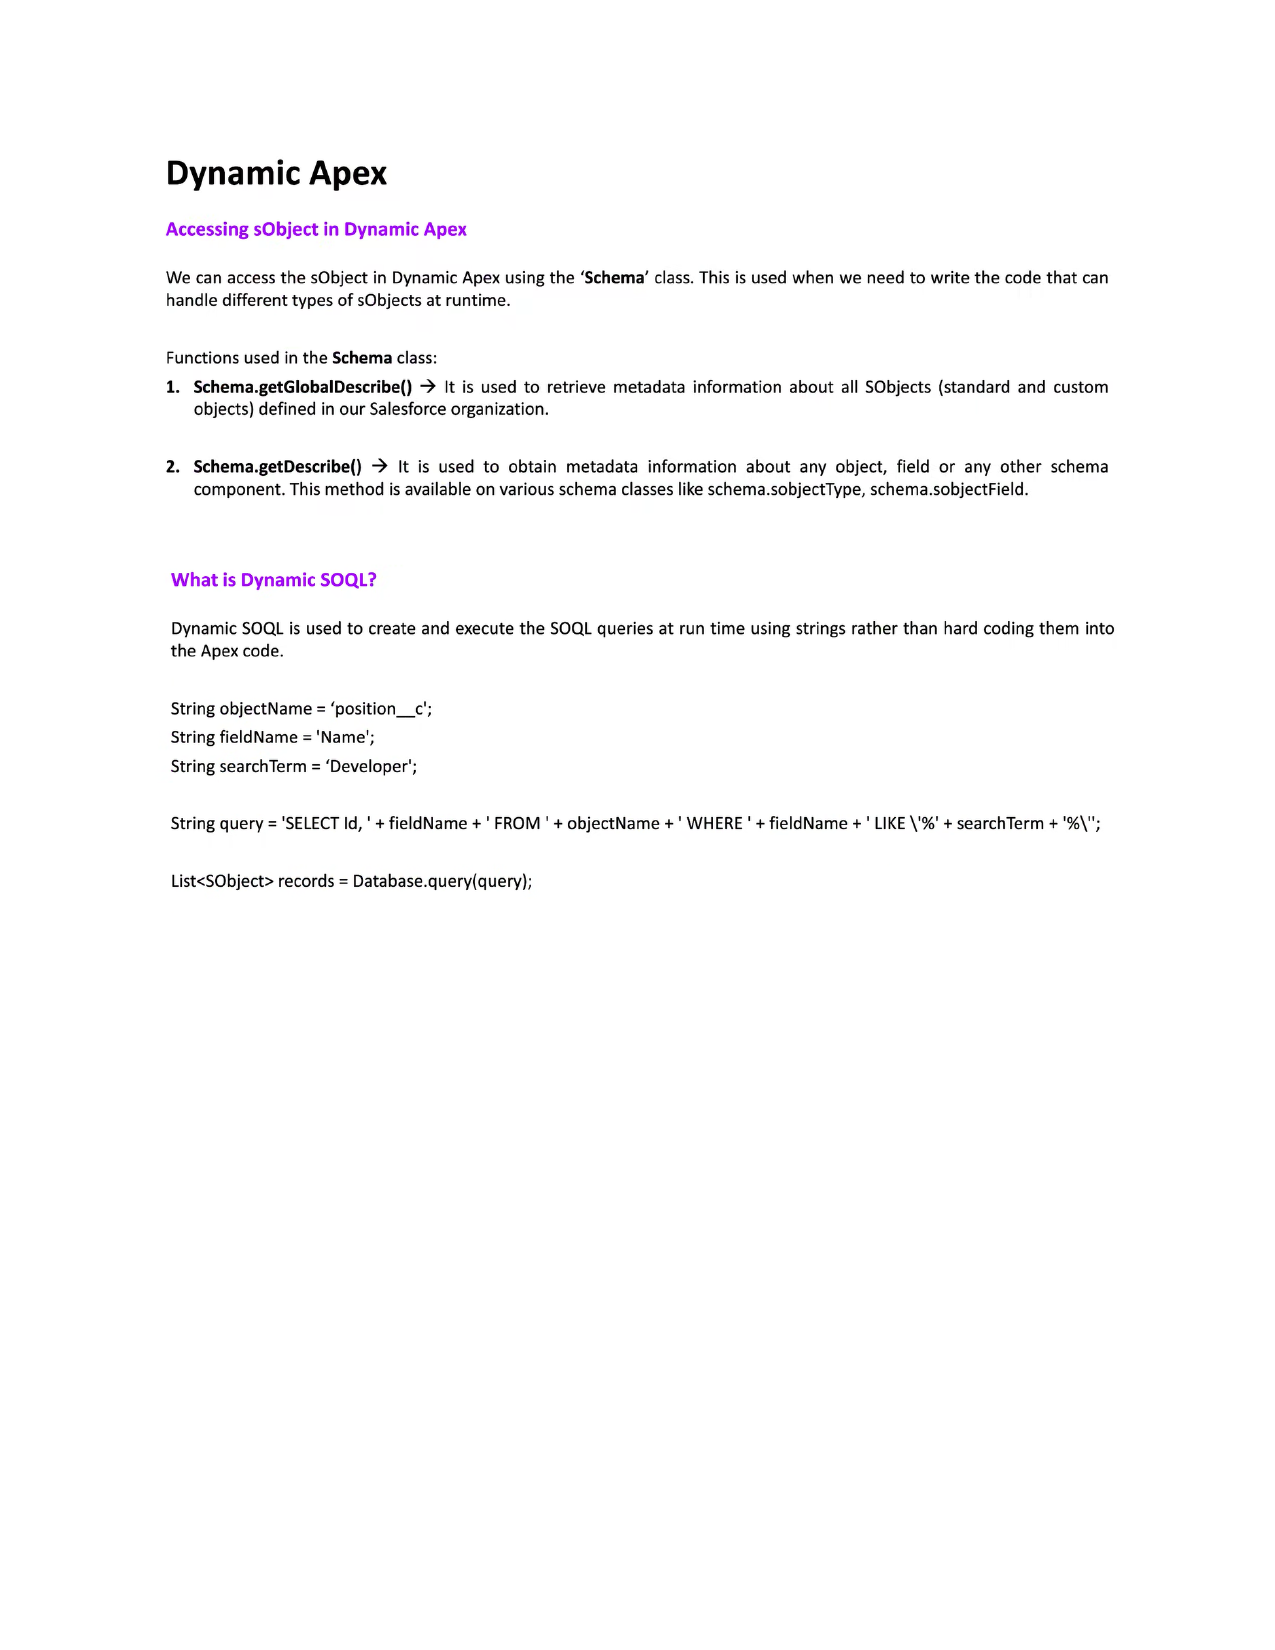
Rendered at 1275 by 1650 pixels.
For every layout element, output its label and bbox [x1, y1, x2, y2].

picture [150, 558, 1125, 933]
picture [150, 150, 1125, 554]
